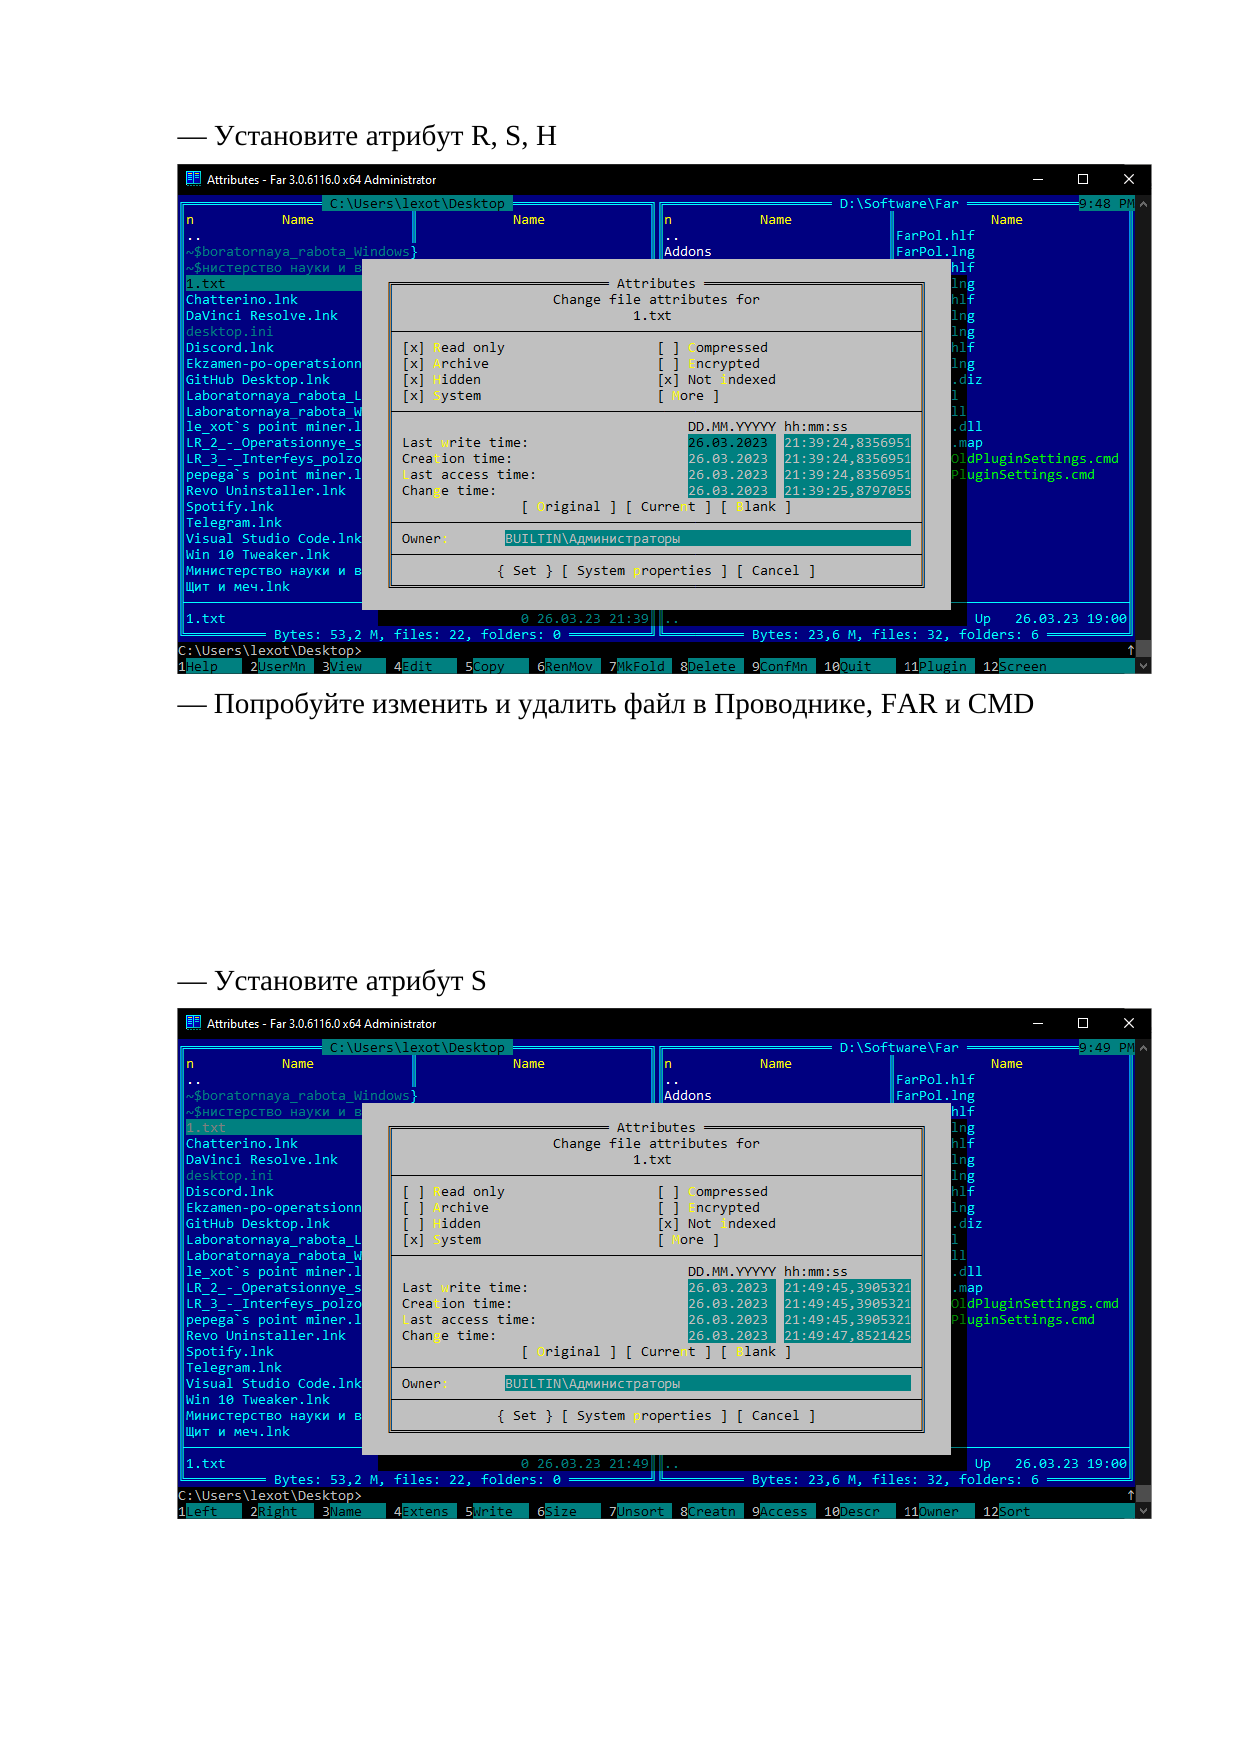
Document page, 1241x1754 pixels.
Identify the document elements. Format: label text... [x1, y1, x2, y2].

text — Установите атрибут R, S, H [177, 118, 1152, 152]
picture [177, 1008, 1152, 1519]
picture [177, 164, 1152, 674]
text — Попробуйте изменить и удалить файл в Проводнике, FAR и CMD [177, 686, 1152, 720]
text — Установите атрибут S [177, 963, 1152, 996]
